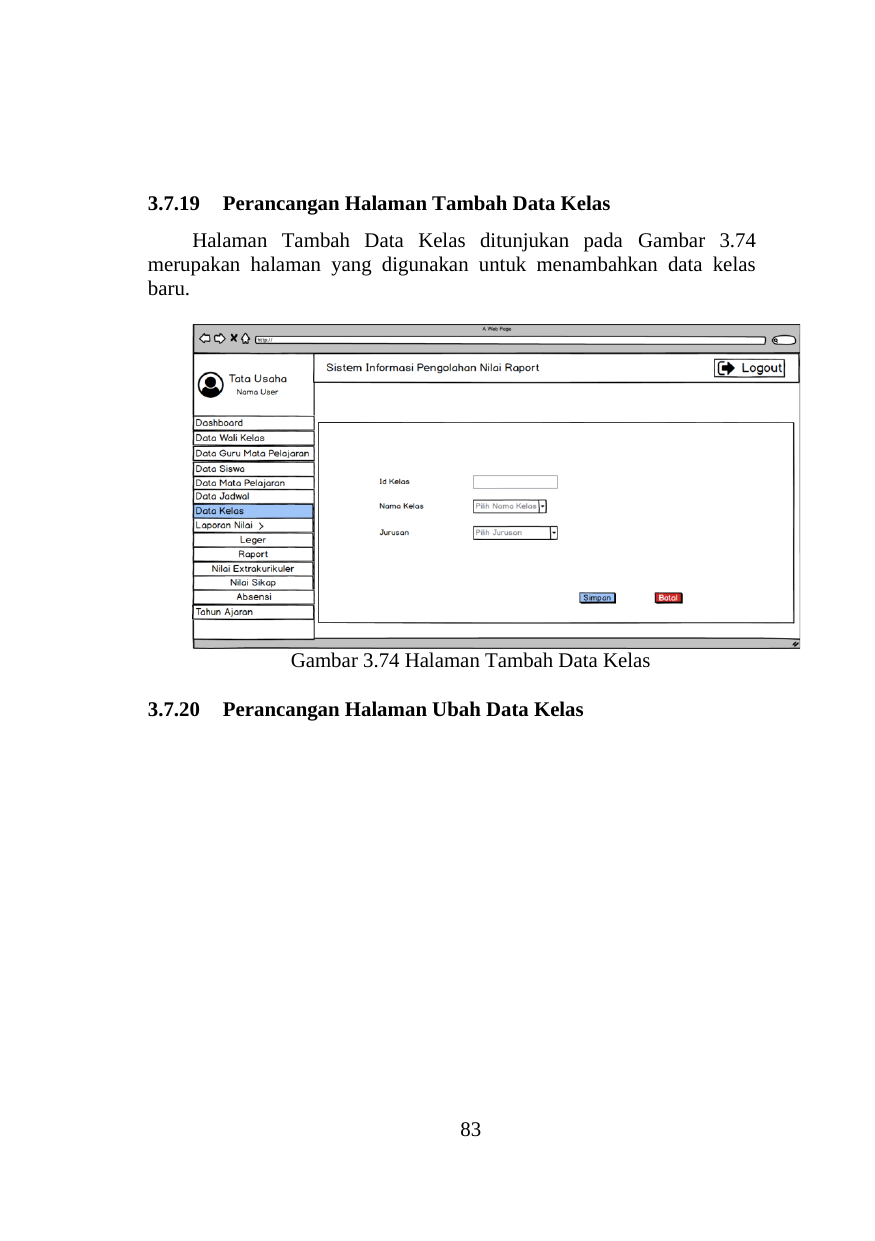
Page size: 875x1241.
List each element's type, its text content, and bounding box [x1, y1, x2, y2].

subtitle Perancangan Halaman Ubah Data Kelas [148, 697, 756, 721]
picture [192, 324, 801, 649]
subtitle Perancangan Halaman Tambah Data Kelas [148, 191, 756, 215]
